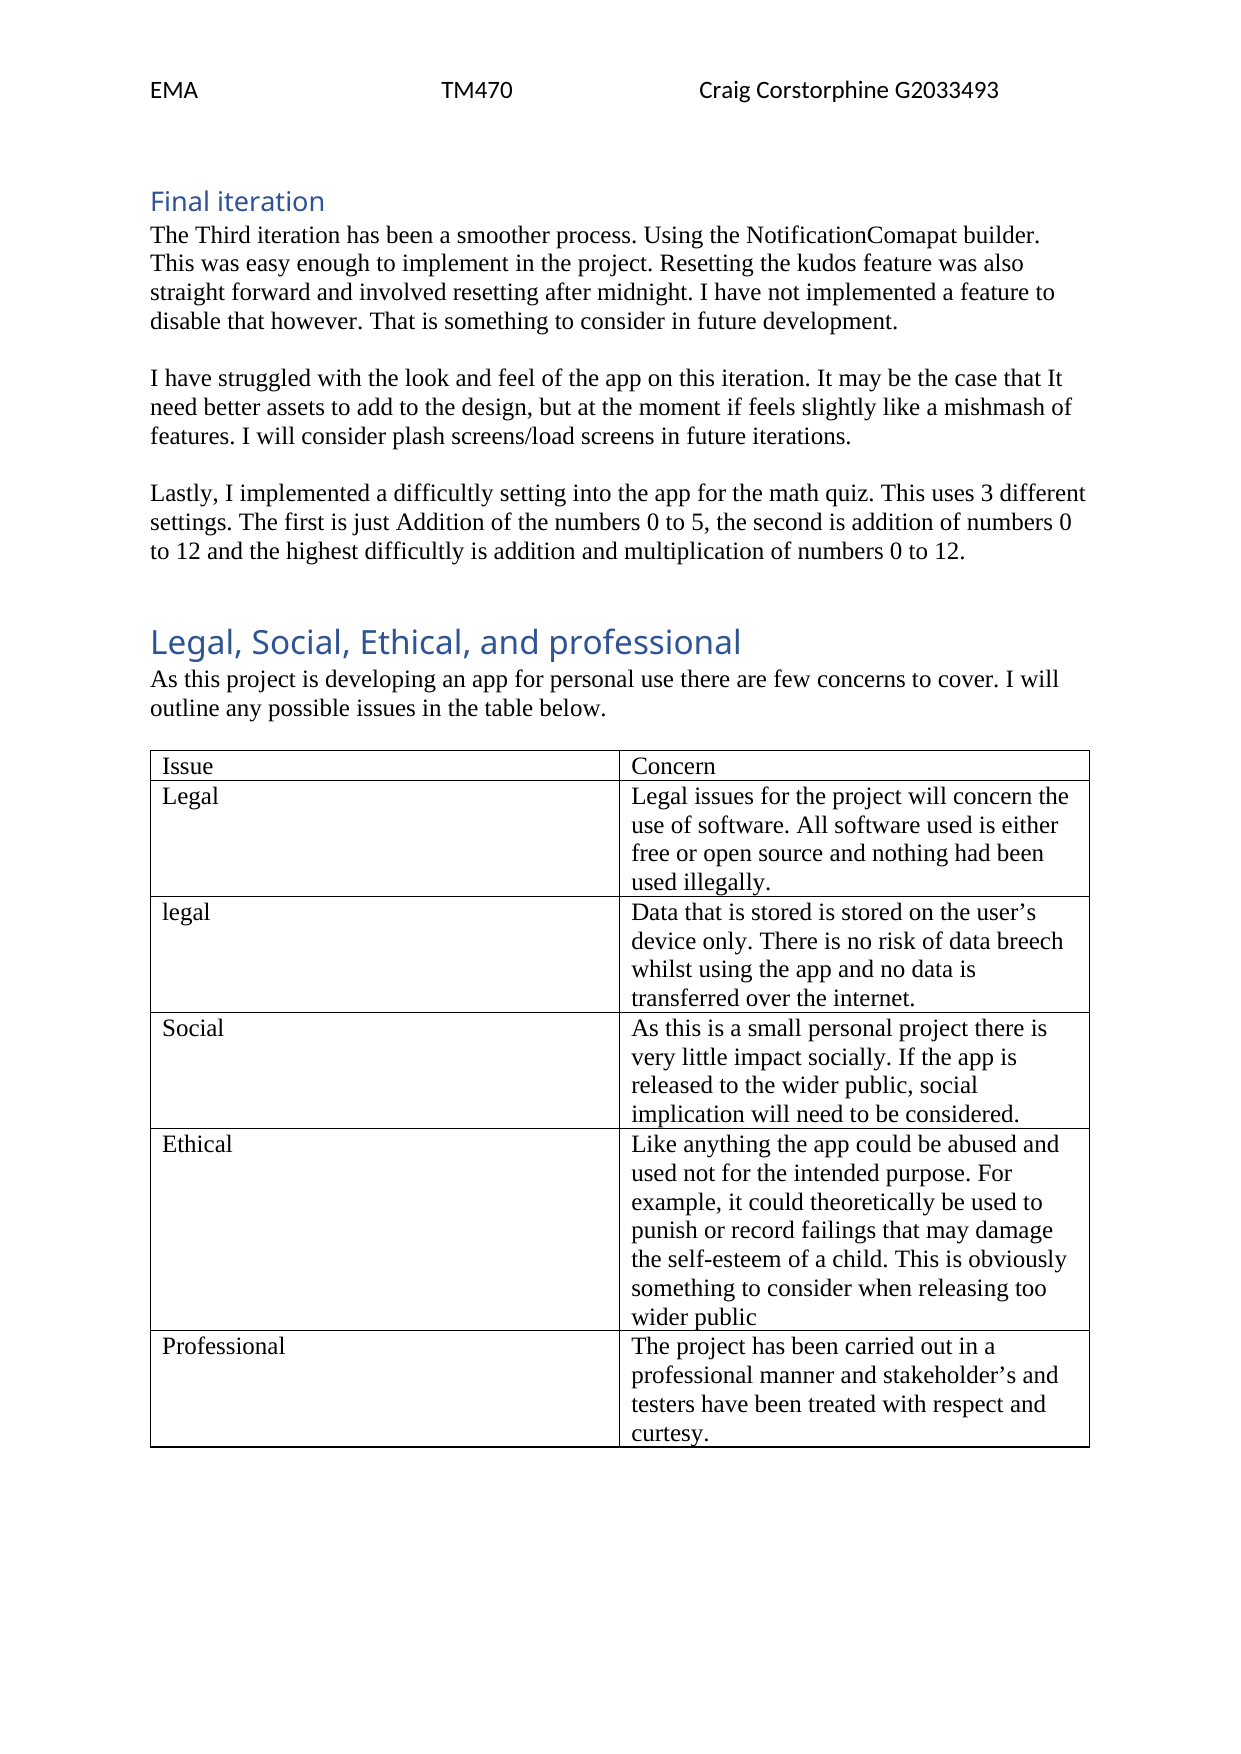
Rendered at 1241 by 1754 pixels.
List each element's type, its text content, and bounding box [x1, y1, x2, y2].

table_cell Data that is stored is stored on the user’s device only. There is no risk of data breech whilst using the app and no data is transferred over the internet. [620, 897, 1089, 1012]
table_cell Legal issues for the project will concern the use of software. All software used is either free or open source and nothing had been used illegally. [620, 781, 1089, 896]
table_cell Like anything the app could be abused and used not for the intended purpose. For example, it could theoretically be used to punish or record failings that may damage the self-esteem of a child. This is obviously something to consider when releasing too wider public [620, 1129, 1089, 1330]
table_header Concern [620, 751, 1089, 780]
text I have struggled with the look and feel of the app on this iteration. It may be the case that It need better assets to add to the design, but at the moment if feels slightly like a mishmash of features. I will consider plash screens/load screens in future iterations. [150, 363, 1090, 450]
text Lastly, I implemented a difficultly setting into the app for the math quiz. This uses 3 different settings. The first is just Addition of the numbers 0 to 5, the second is addition of numbers 0 to 12 and the highest difficultly is addition and multiplication of numbers 0 to 12. [150, 478, 1090, 565]
text The Third iteration has been a smoother process. Using the NotificationComapat builder. This was easy enough to implement in the project. Resetting the kudos feature was also straight forward and involved resetting after midnight. I have not implemented a feature to disable that however. That is something to consider in future development. [150, 220, 1090, 335]
table_cell Ethical [151, 1129, 619, 1330]
table_cell As this is a small personal project there is very little impact socially. If the app is released to the wider public, social implication will need to be considered. [620, 1013, 1089, 1128]
table_cell The project has been carried out in a professional manner and stakeholder’s and testers have been treated with respect and curtesy. [620, 1331, 1089, 1446]
text As this project is developing an app for personal use there are few concerns to cover. I will outline any possible issues in the table below. [150, 664, 1090, 721]
table_cell Professional [151, 1331, 619, 1446]
table_cell legal [151, 897, 619, 1012]
table_cell Legal [151, 781, 619, 896]
table_cell Social [151, 1013, 619, 1128]
table_header Issue [151, 751, 619, 780]
subtitle Legal, Social, Ethical, and professional [150, 618, 1090, 664]
subtitle Final iteration [150, 183, 1090, 220]
